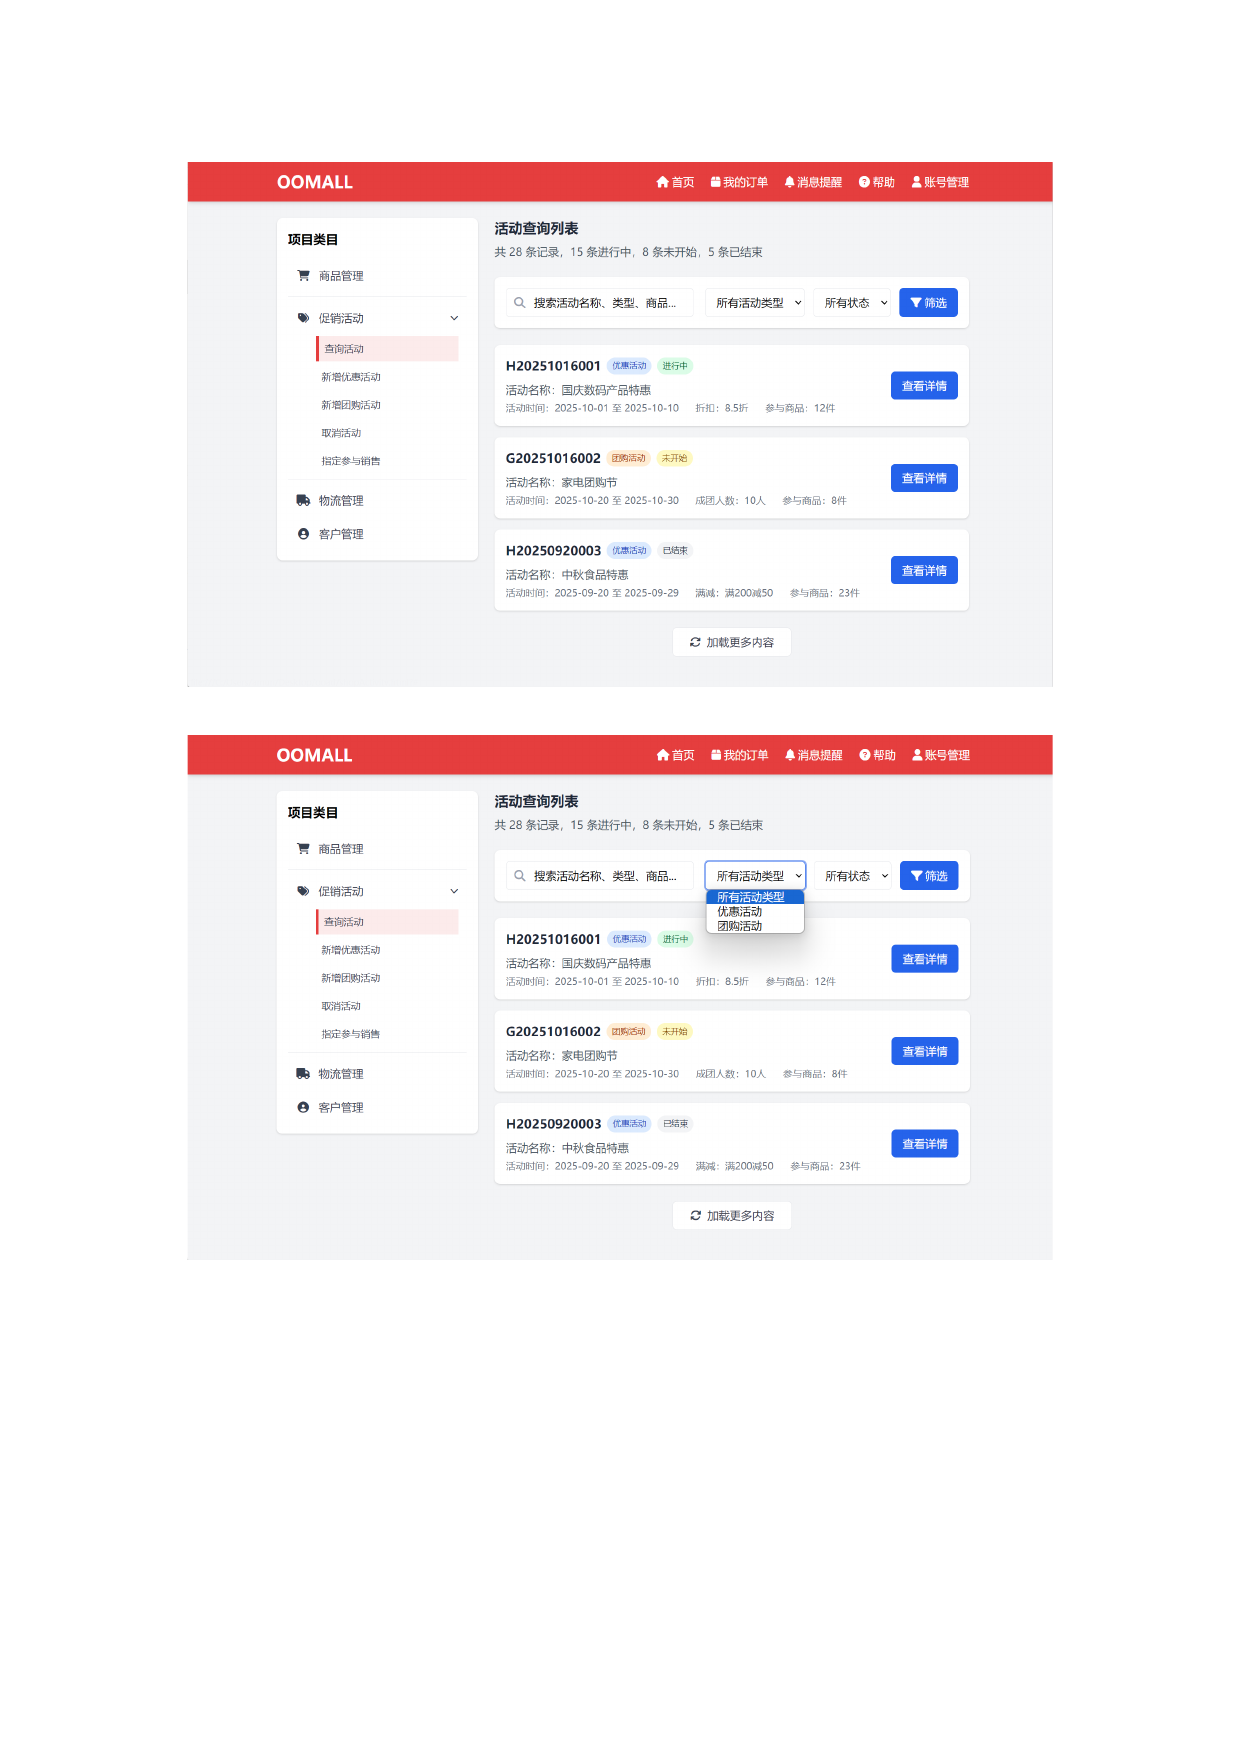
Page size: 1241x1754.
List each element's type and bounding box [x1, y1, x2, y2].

picture [187, 162, 1053, 687]
picture [187, 735, 1053, 1260]
